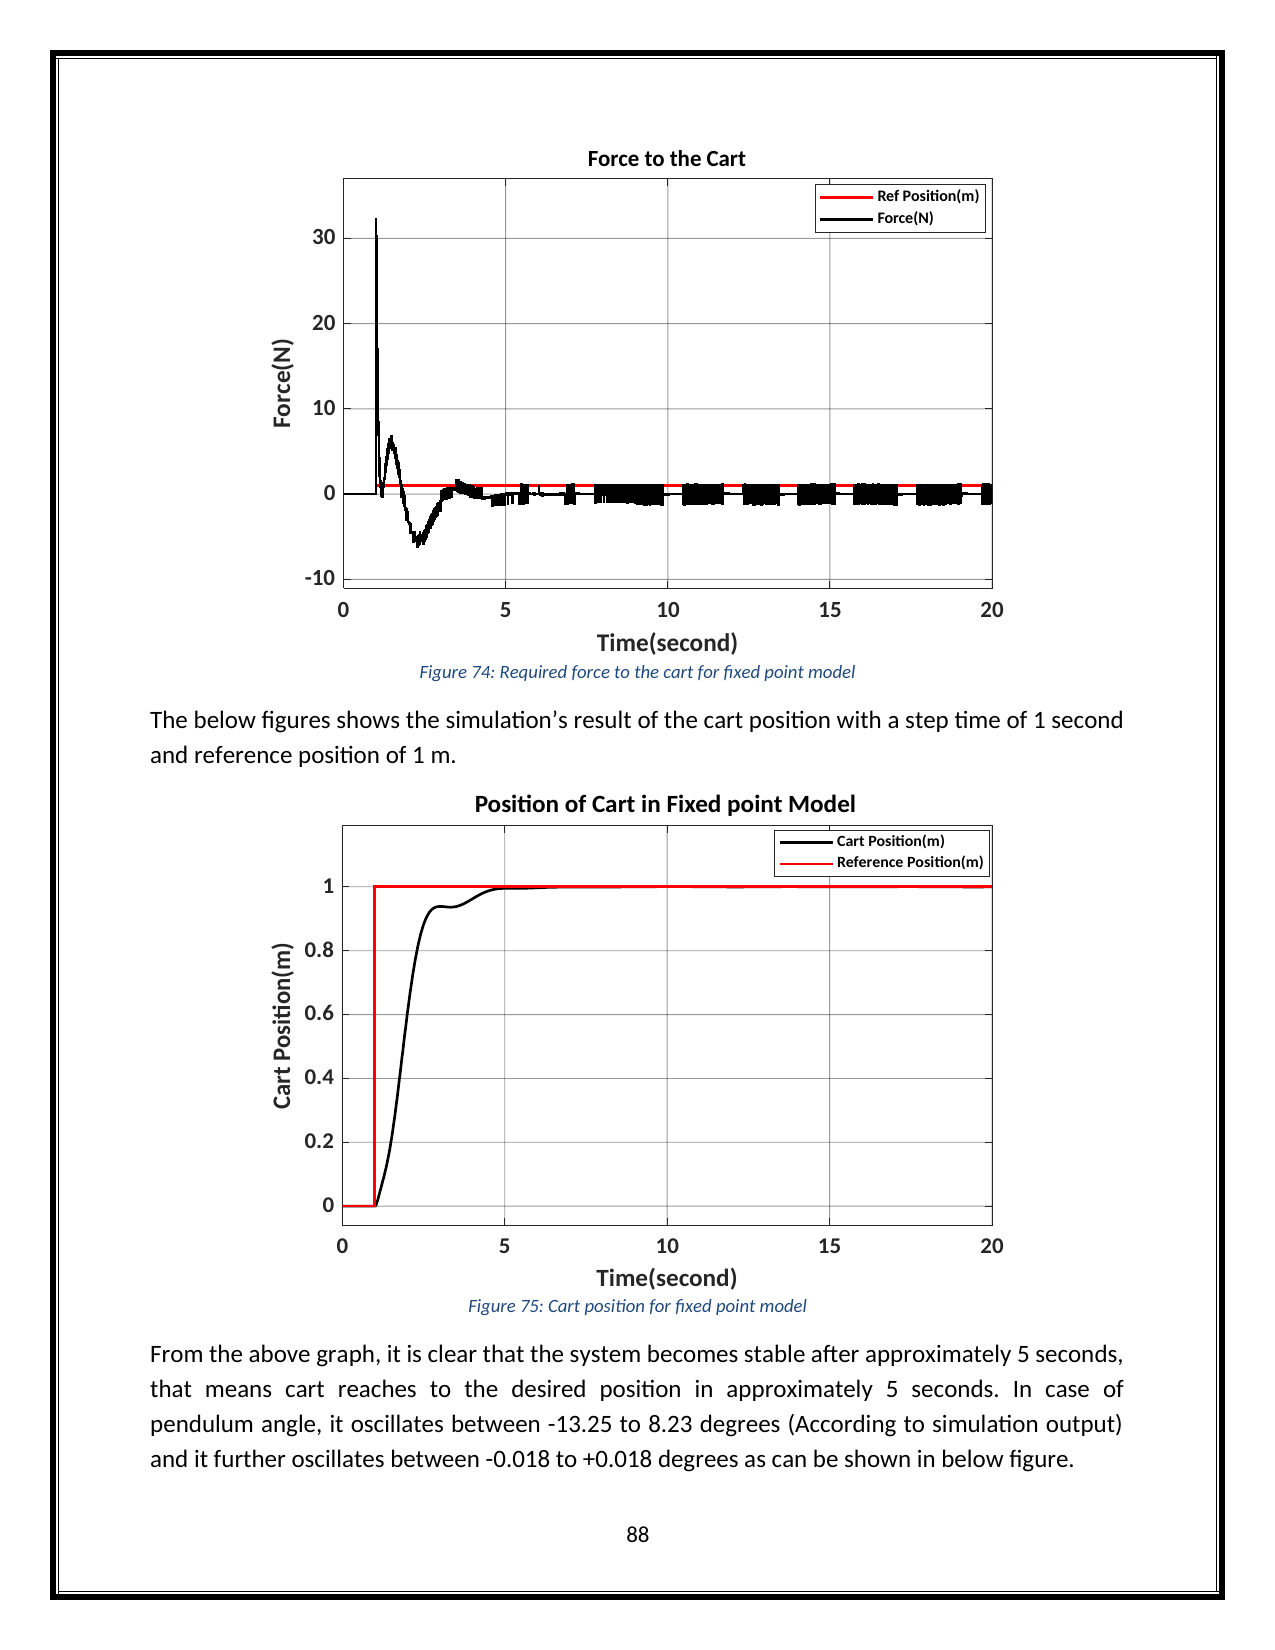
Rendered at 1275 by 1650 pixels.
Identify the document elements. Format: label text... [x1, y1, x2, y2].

text The below figures shows the simulation’s result of the cart position with a step time of 1 second and reference position of 1 m. [150, 704, 1125, 769]
text Figure 74: Required force to the cart for fixed point model [150, 660, 1125, 683]
text From the above graph, it is clear that the system becomes stable after approximately 5 seconds, that means cart reaches to the desired position in approximately 5 seconds. In case of pendulum angle, it oscillates between -13.25 to 8.23 degrees (According to simulation output) and it further oscillates between -0.018 to +0.018 degrees as can be shown in below figure. [150, 1338, 1125, 1474]
text Figure 75: Cart position for fixed point model [150, 1295, 1125, 1318]
